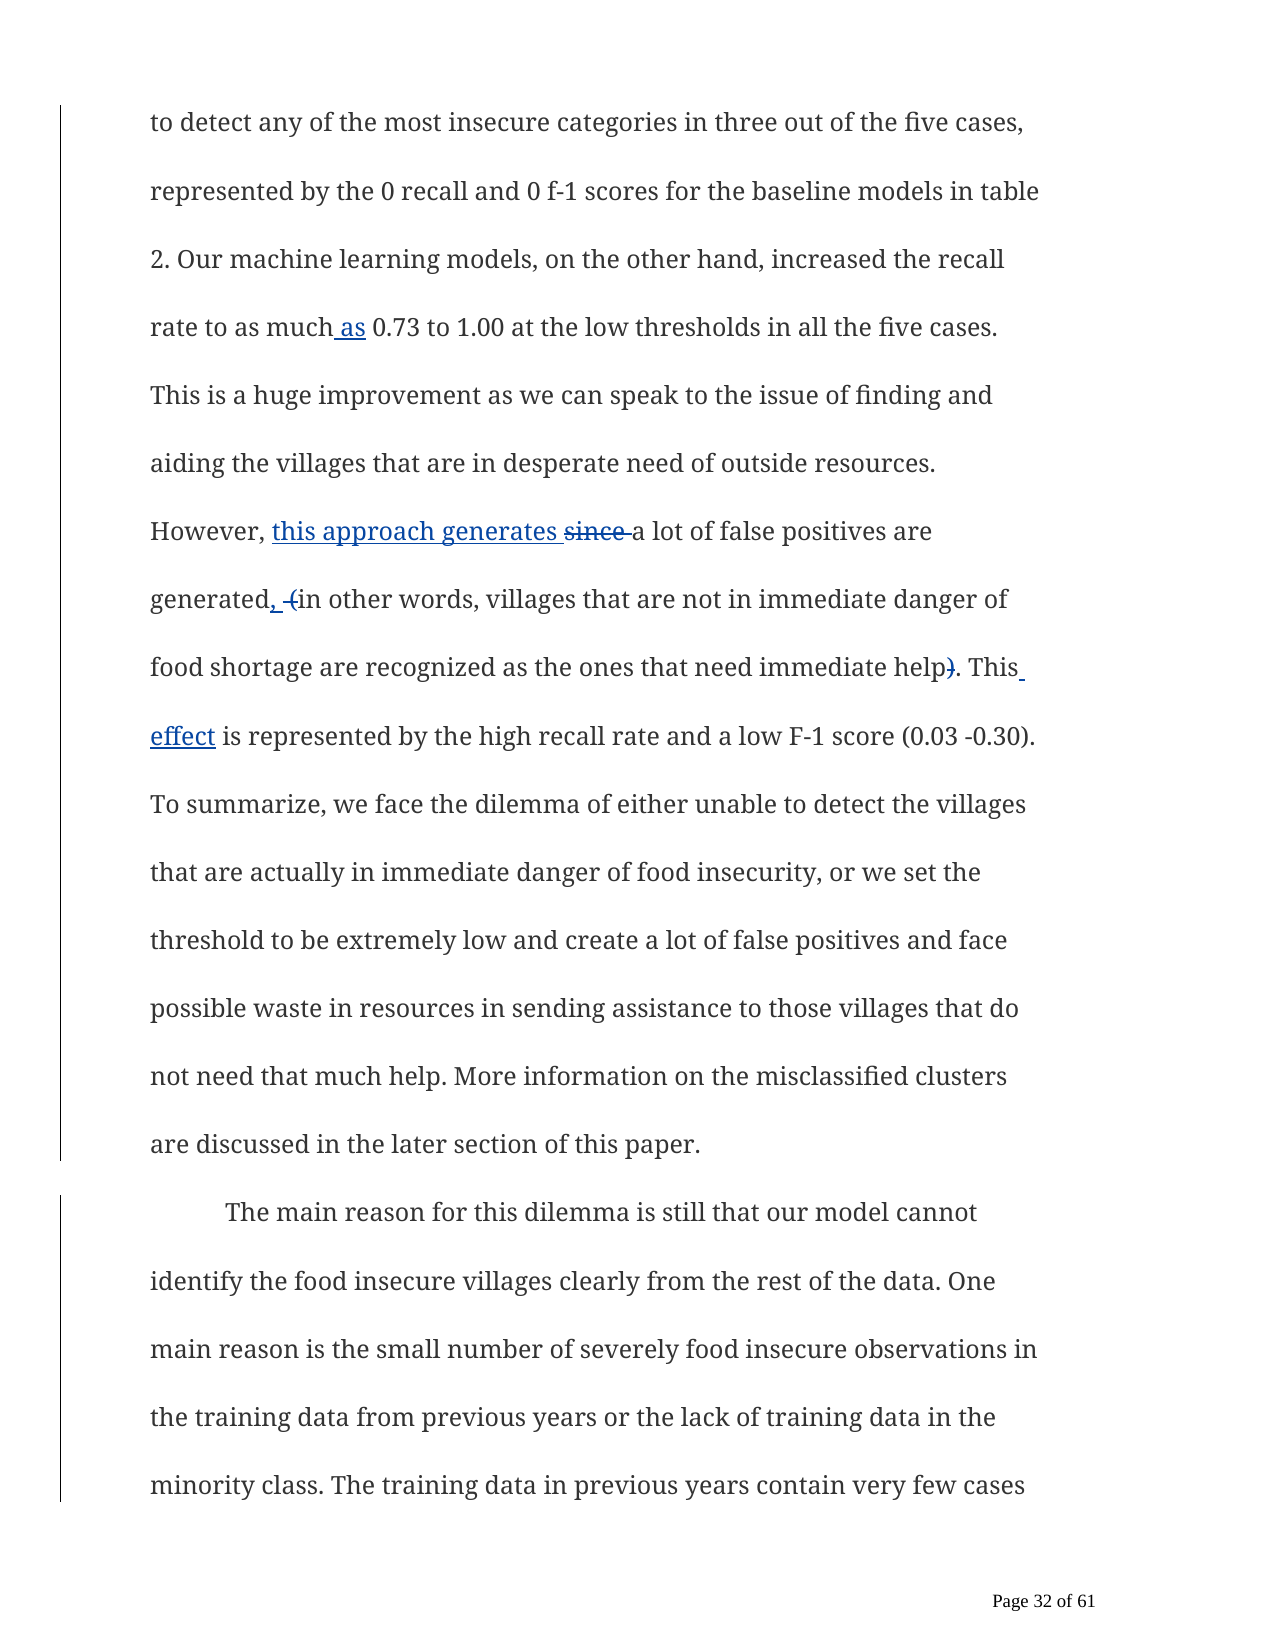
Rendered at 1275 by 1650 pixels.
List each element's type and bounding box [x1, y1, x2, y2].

text [150, 1195, 1050, 1502]
text [150, 105, 1050, 1161]
